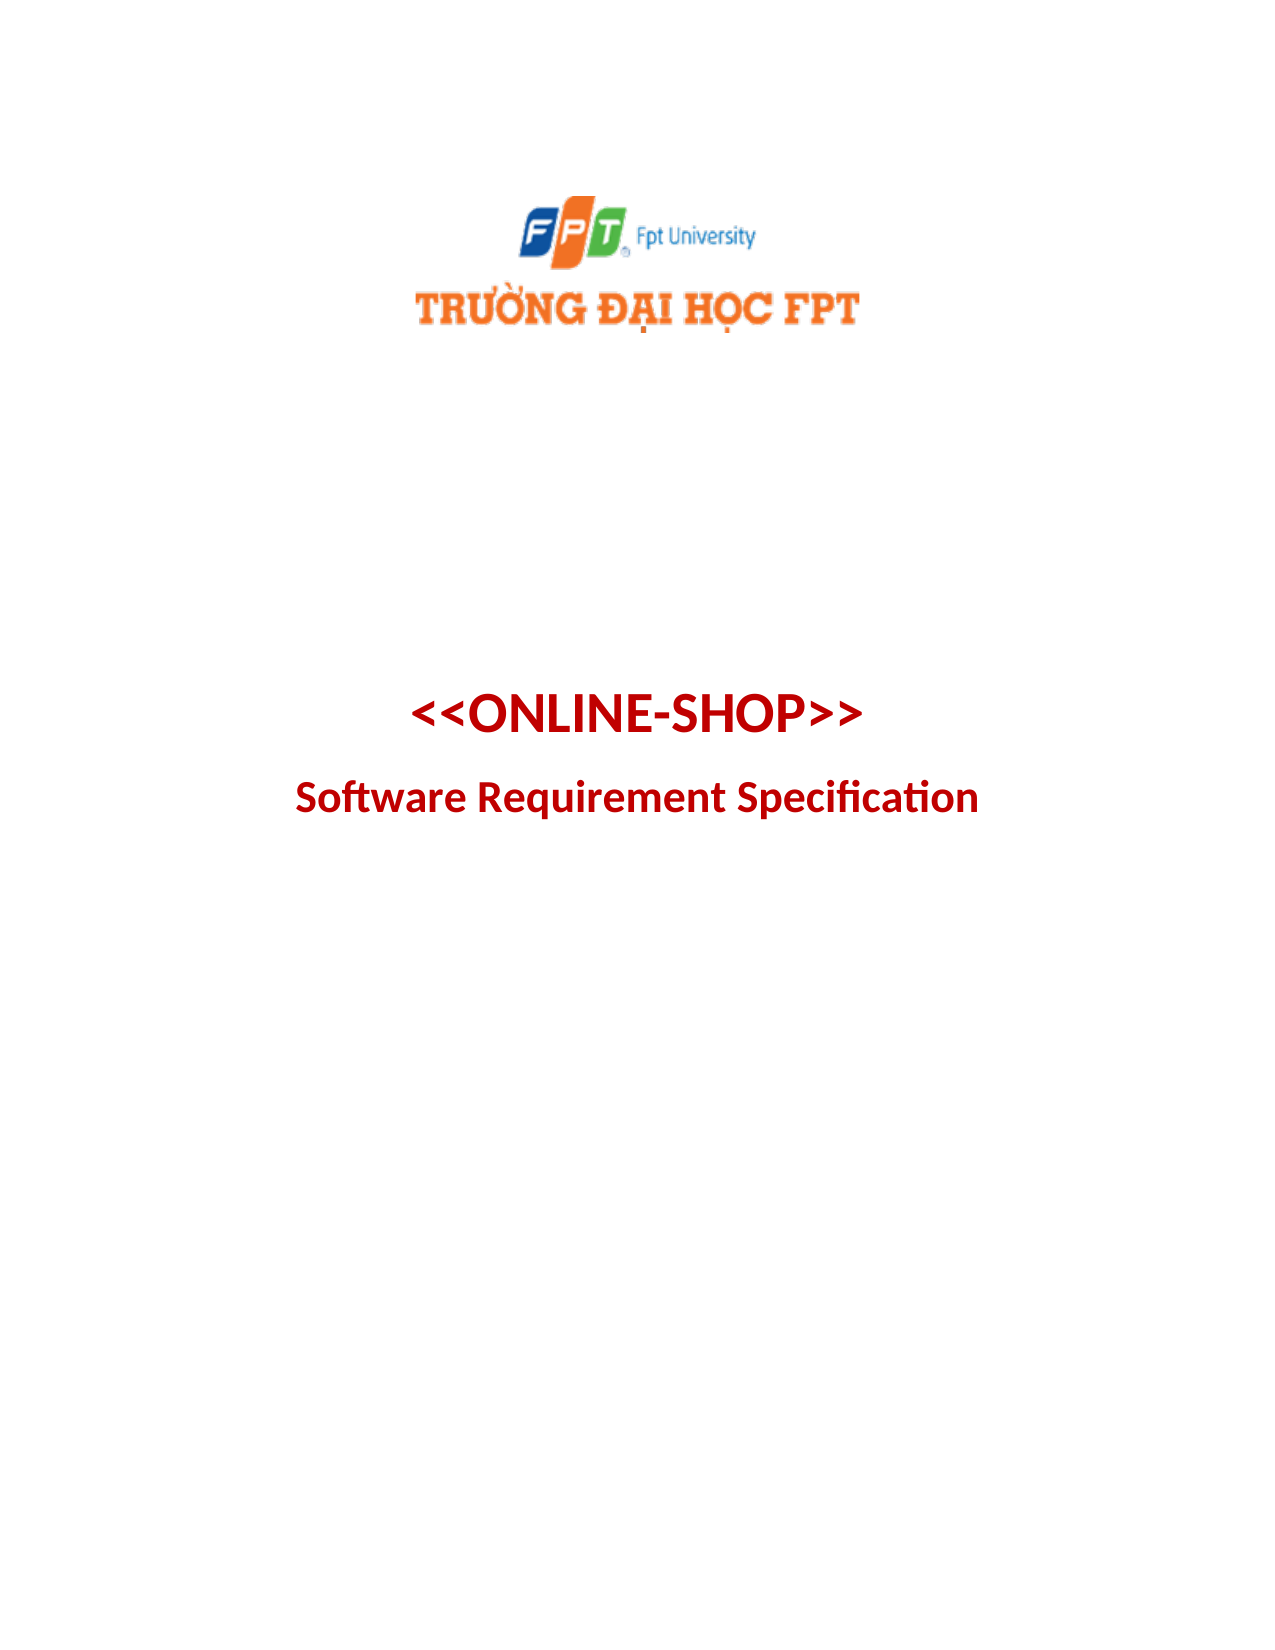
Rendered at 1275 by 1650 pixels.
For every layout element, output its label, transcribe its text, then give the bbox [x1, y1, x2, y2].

text <<Online-Shop>> [150, 675, 1125, 747]
picture [415, 196, 860, 333]
text Software Requirement Specification [150, 768, 1125, 823]
